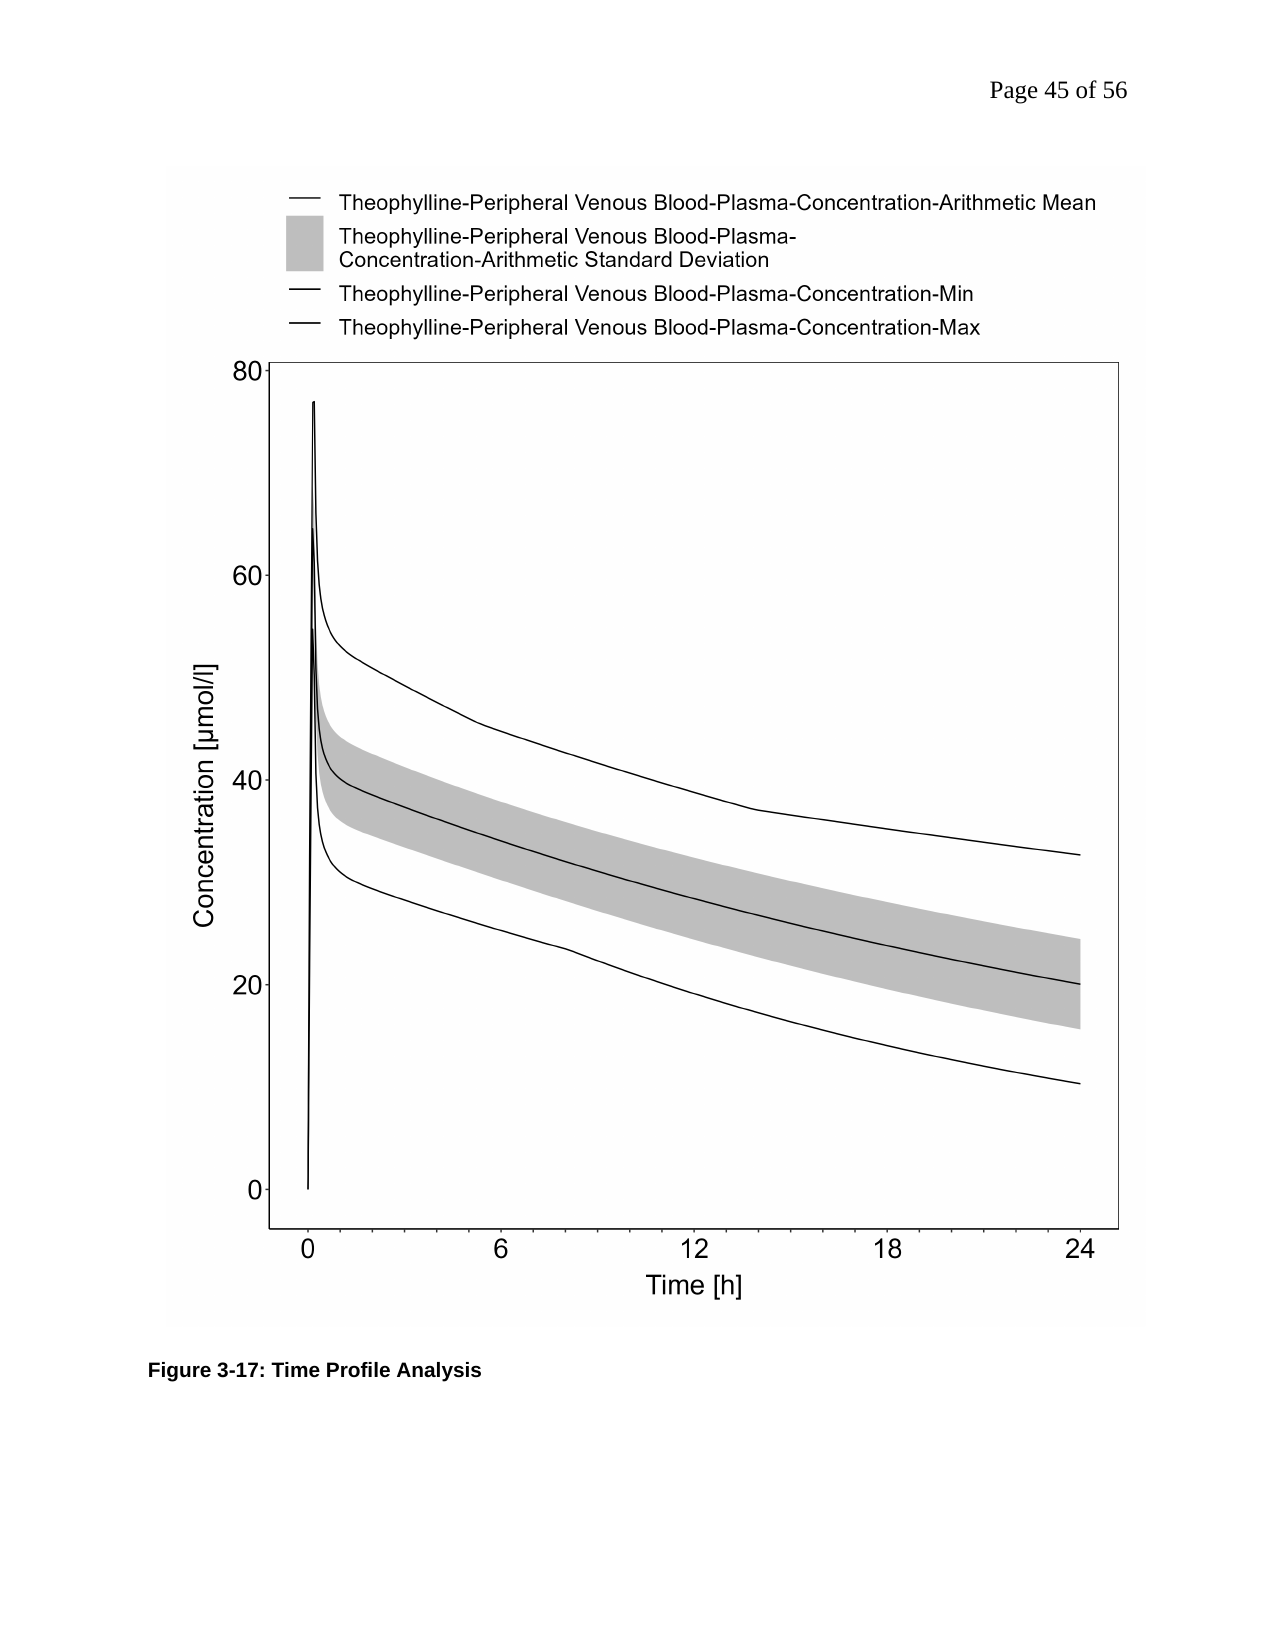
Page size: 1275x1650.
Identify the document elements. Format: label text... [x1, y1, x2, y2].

text Figure 3-17: Time Profile Analysis [148, 1358, 1127, 1382]
picture [166, 166, 1146, 1327]
